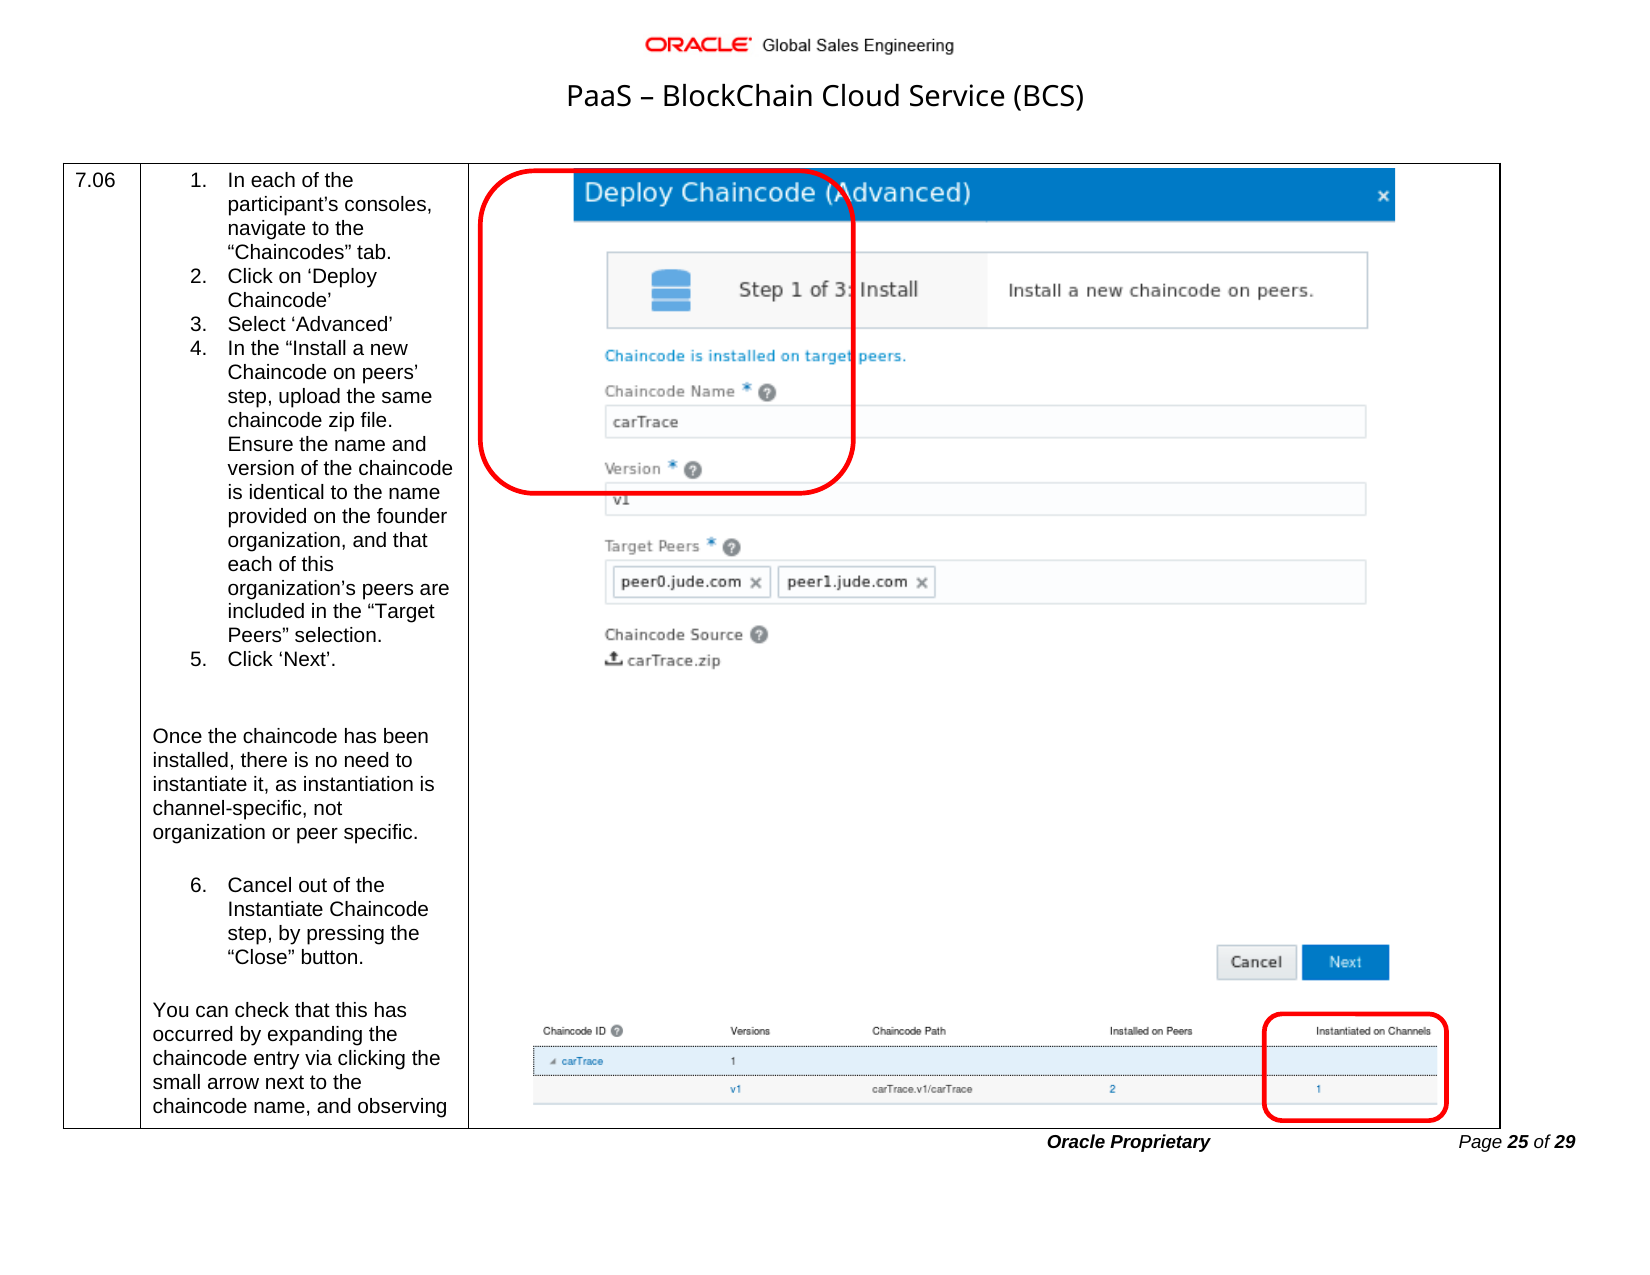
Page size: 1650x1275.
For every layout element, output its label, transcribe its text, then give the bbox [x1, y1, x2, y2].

picture [573, 168, 1396, 995]
picture [531, 1018, 1438, 1124]
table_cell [141, 164, 468, 1128]
picture [573, 174, 850, 490]
picture [641, 31, 961, 67]
picture [1267, 1018, 1438, 1118]
table_cell 7.06 [64, 164, 140, 1128]
table_cell [469, 164, 1499, 1128]
